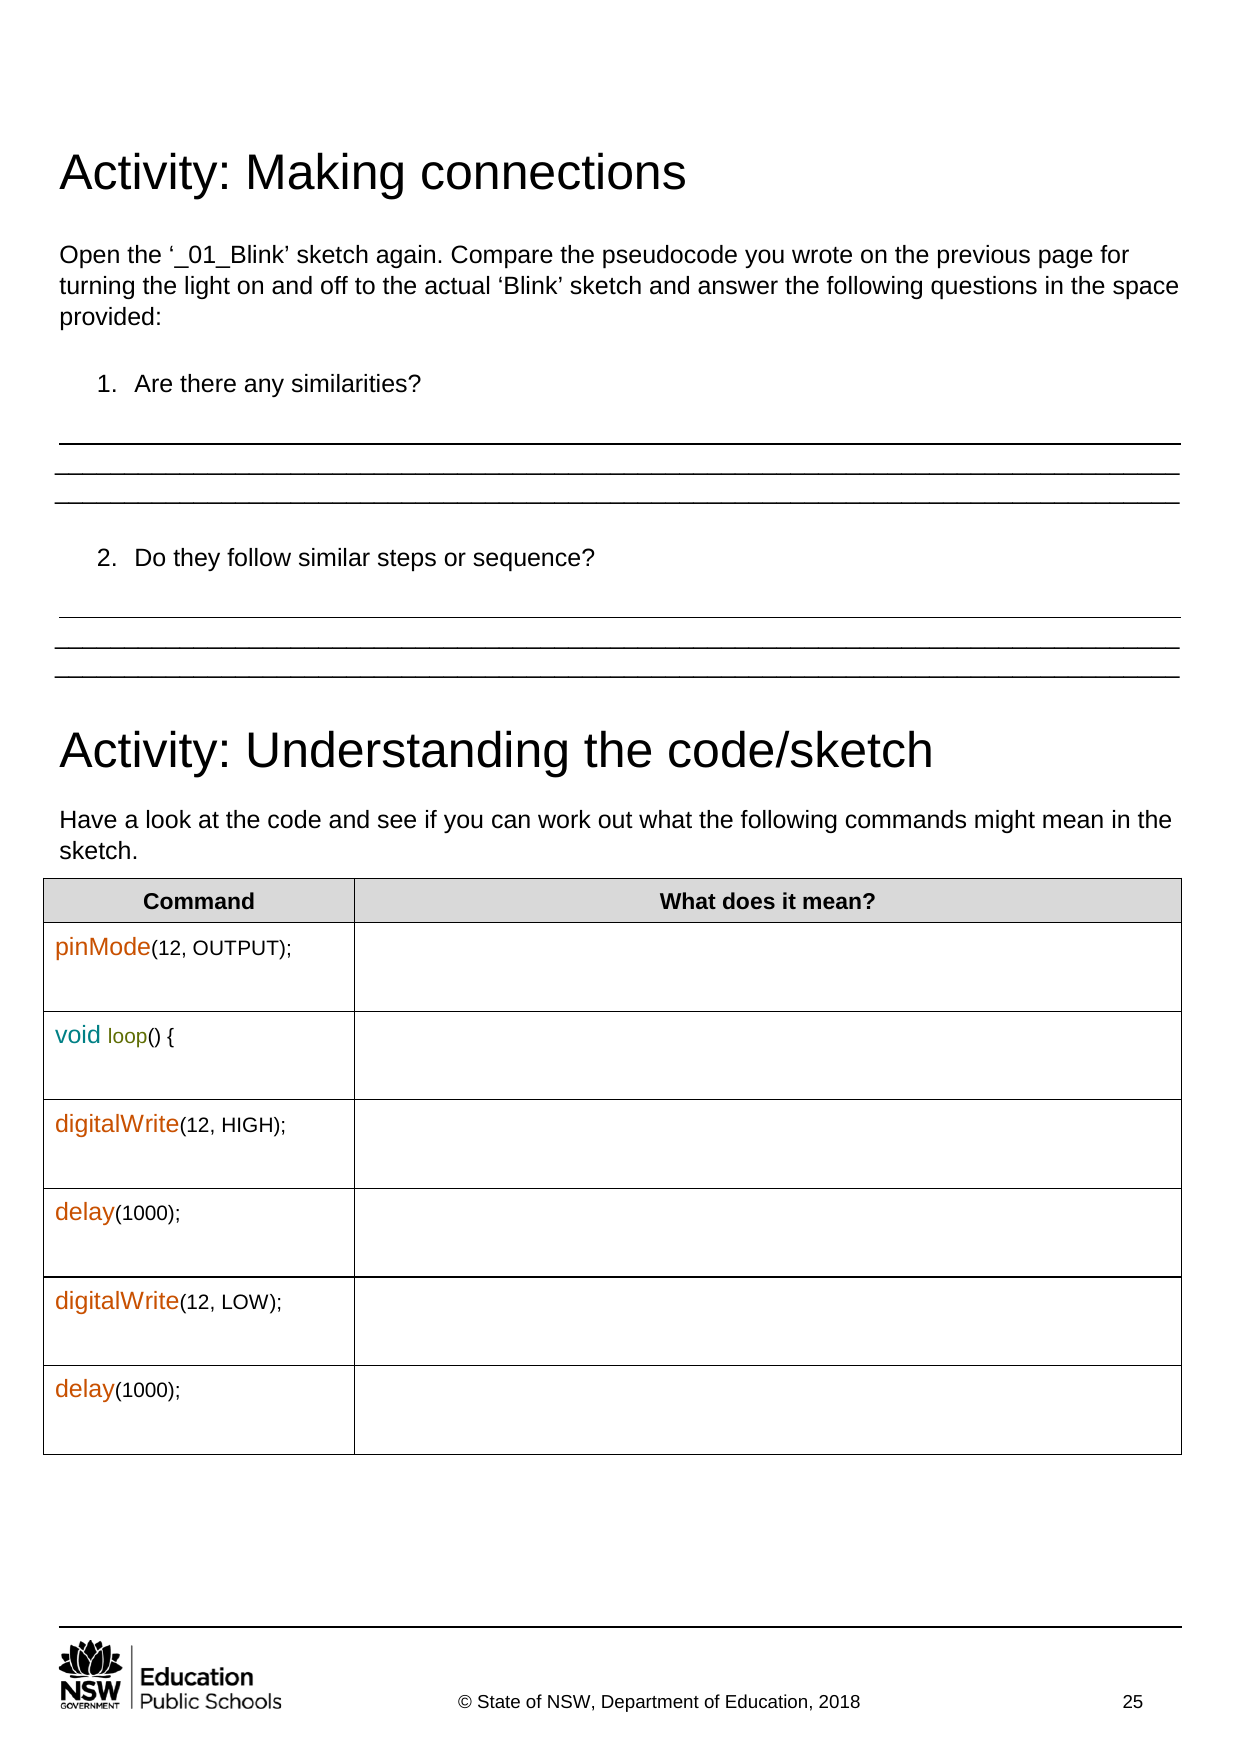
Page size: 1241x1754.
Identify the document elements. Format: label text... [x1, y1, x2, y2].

table_cell digitalWrite(12, HIGH); [44, 1100, 354, 1188]
table_cell digitalWrite(12, LOW); [44, 1278, 354, 1365]
text Activity: Making connections [59, 142, 1181, 199]
table_header Command [44, 879, 354, 922]
table_cell delay(1000); [44, 1189, 354, 1276]
table_cell void loop() { [44, 1012, 354, 1099]
table_cell delay(1000); [44, 1366, 354, 1453]
text Open the ‘_01_Blink’ sketch again. Compare the pseudocode you wrote on the previous page for turning the light on and off to the actual ‘Blink’ sketch and answer the following questions in the space provided: [59, 237, 1181, 331]
table_cell [355, 923, 1181, 1011]
list Do they follow similar steps or sequence? [97, 542, 1181, 571]
table_cell [355, 1100, 1181, 1188]
list Are there any similarities? [97, 368, 1181, 397]
table_cell [355, 1278, 1181, 1365]
table_cell [355, 1012, 1181, 1099]
table_cell pinMode(12, OUTPUT); [44, 923, 354, 1011]
table_cell [355, 1366, 1181, 1453]
table_header What does it mean? [355, 879, 1181, 922]
table_cell [355, 1189, 1181, 1276]
picture [58, 1640, 282, 1709]
text Have a look at the code and see if you can work out what the following commands might mean in the sketch. [59, 802, 1181, 865]
text Activity: Understanding the code/sketch [59, 720, 1181, 777]
